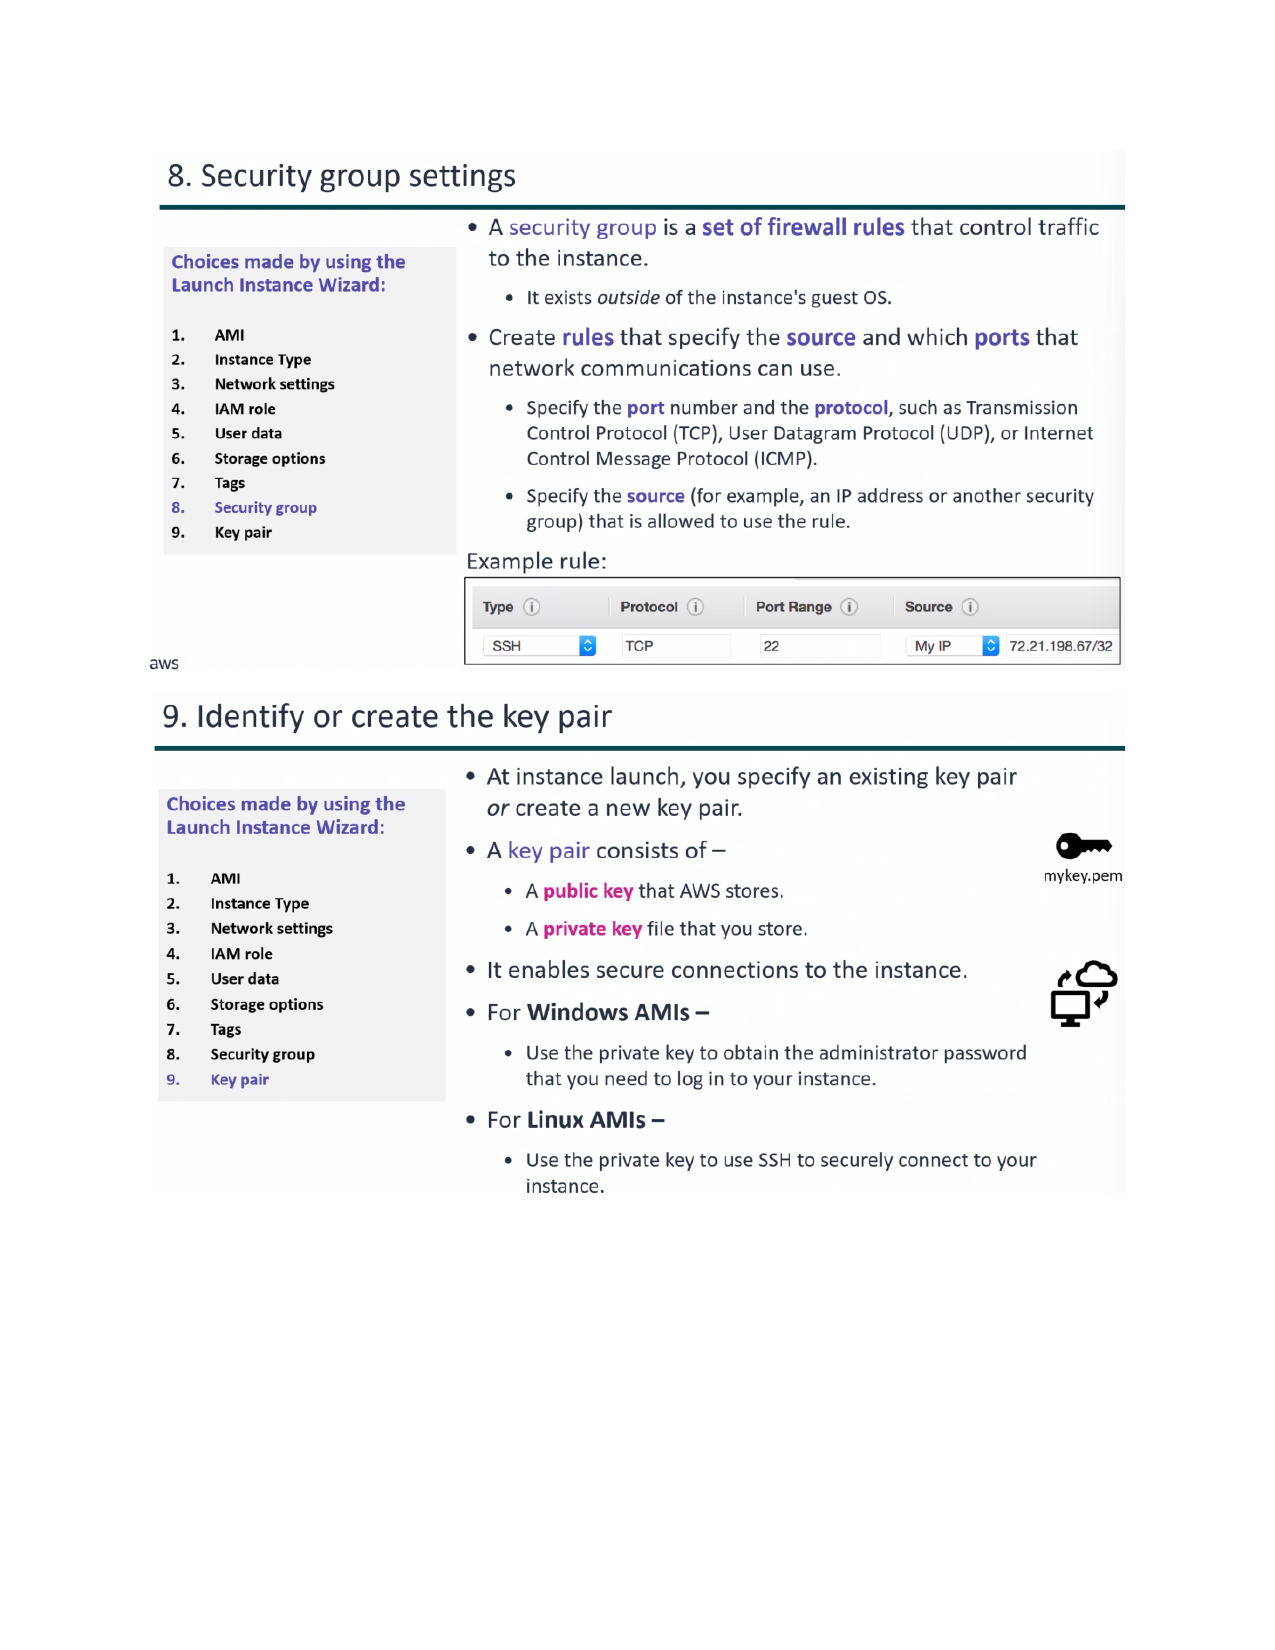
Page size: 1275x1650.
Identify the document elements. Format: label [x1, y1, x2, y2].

picture [150, 150, 1125, 671]
picture [150, 690, 1125, 1196]
